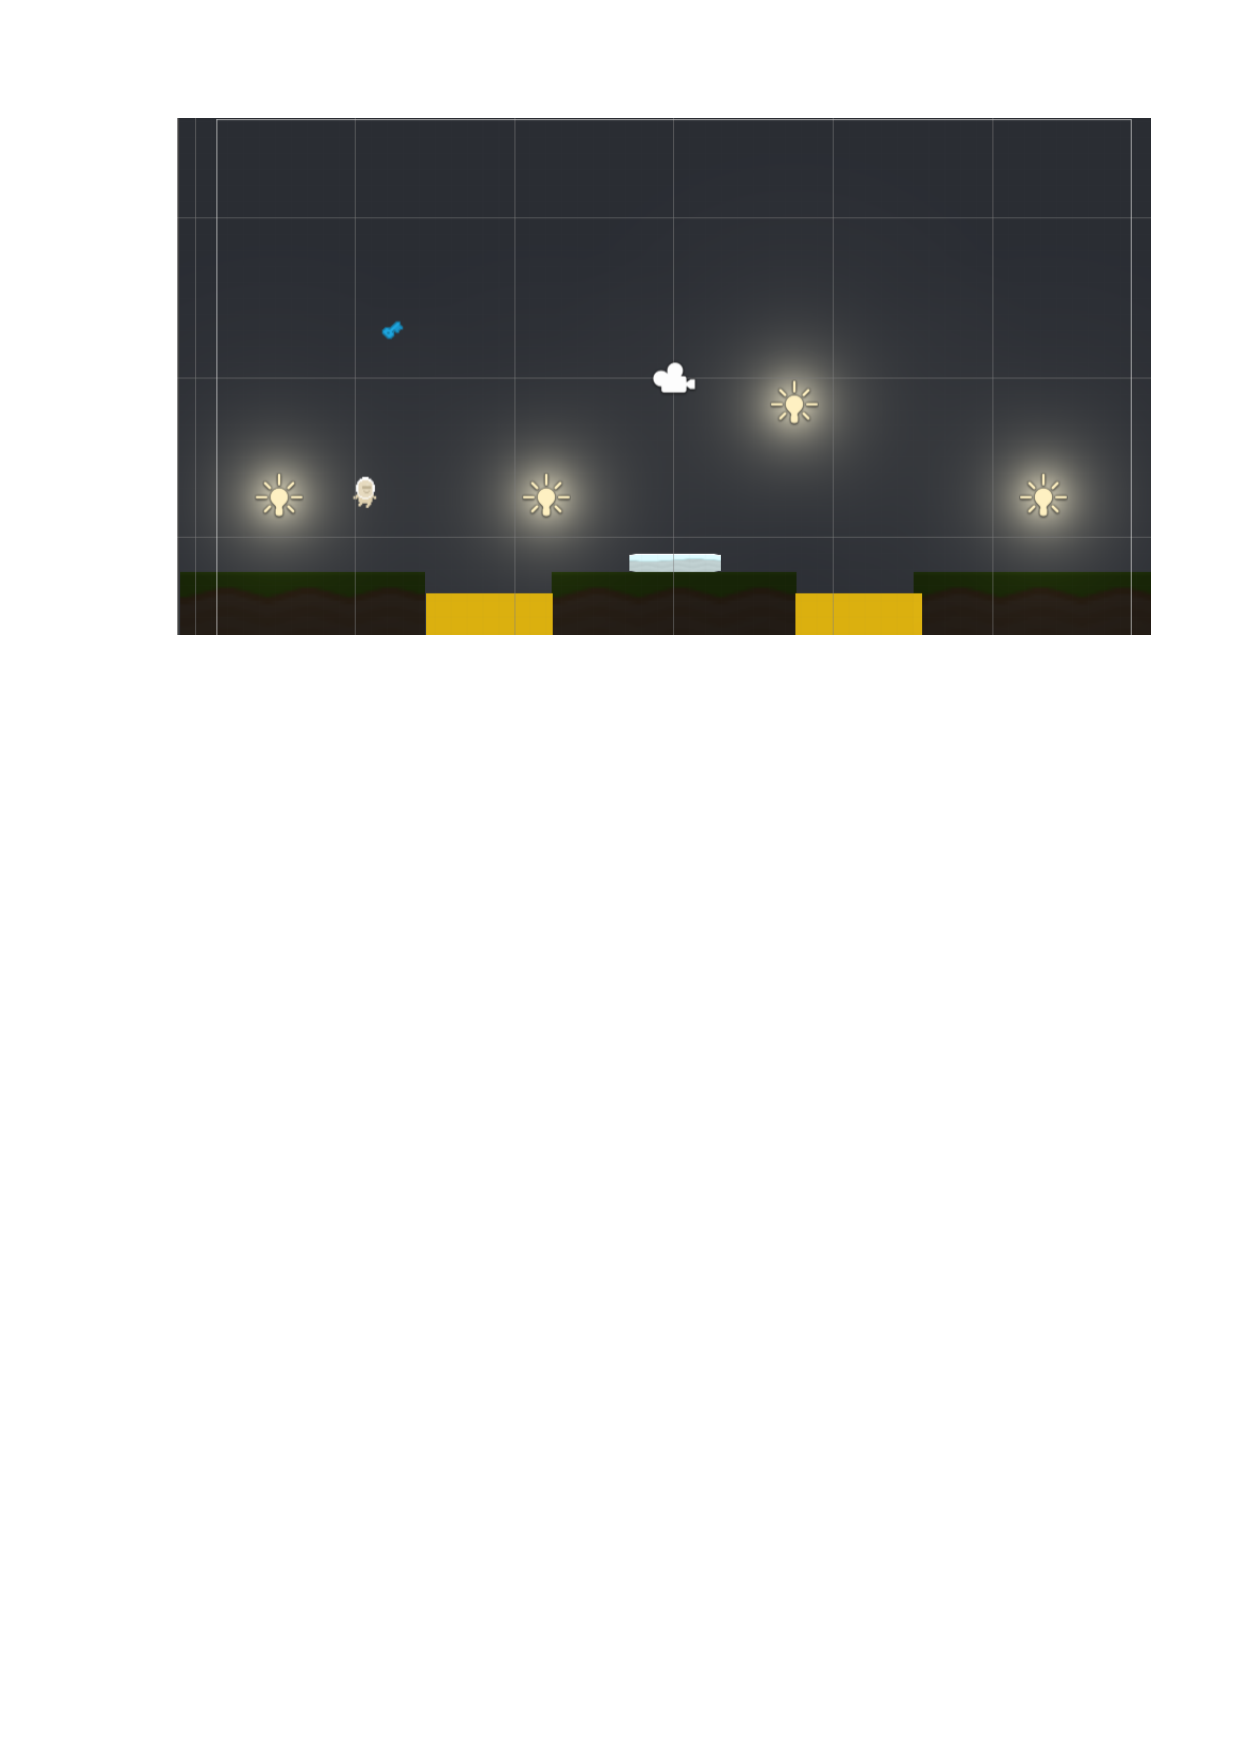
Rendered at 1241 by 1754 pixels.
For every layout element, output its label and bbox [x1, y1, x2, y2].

picture [177, 118, 1151, 635]
